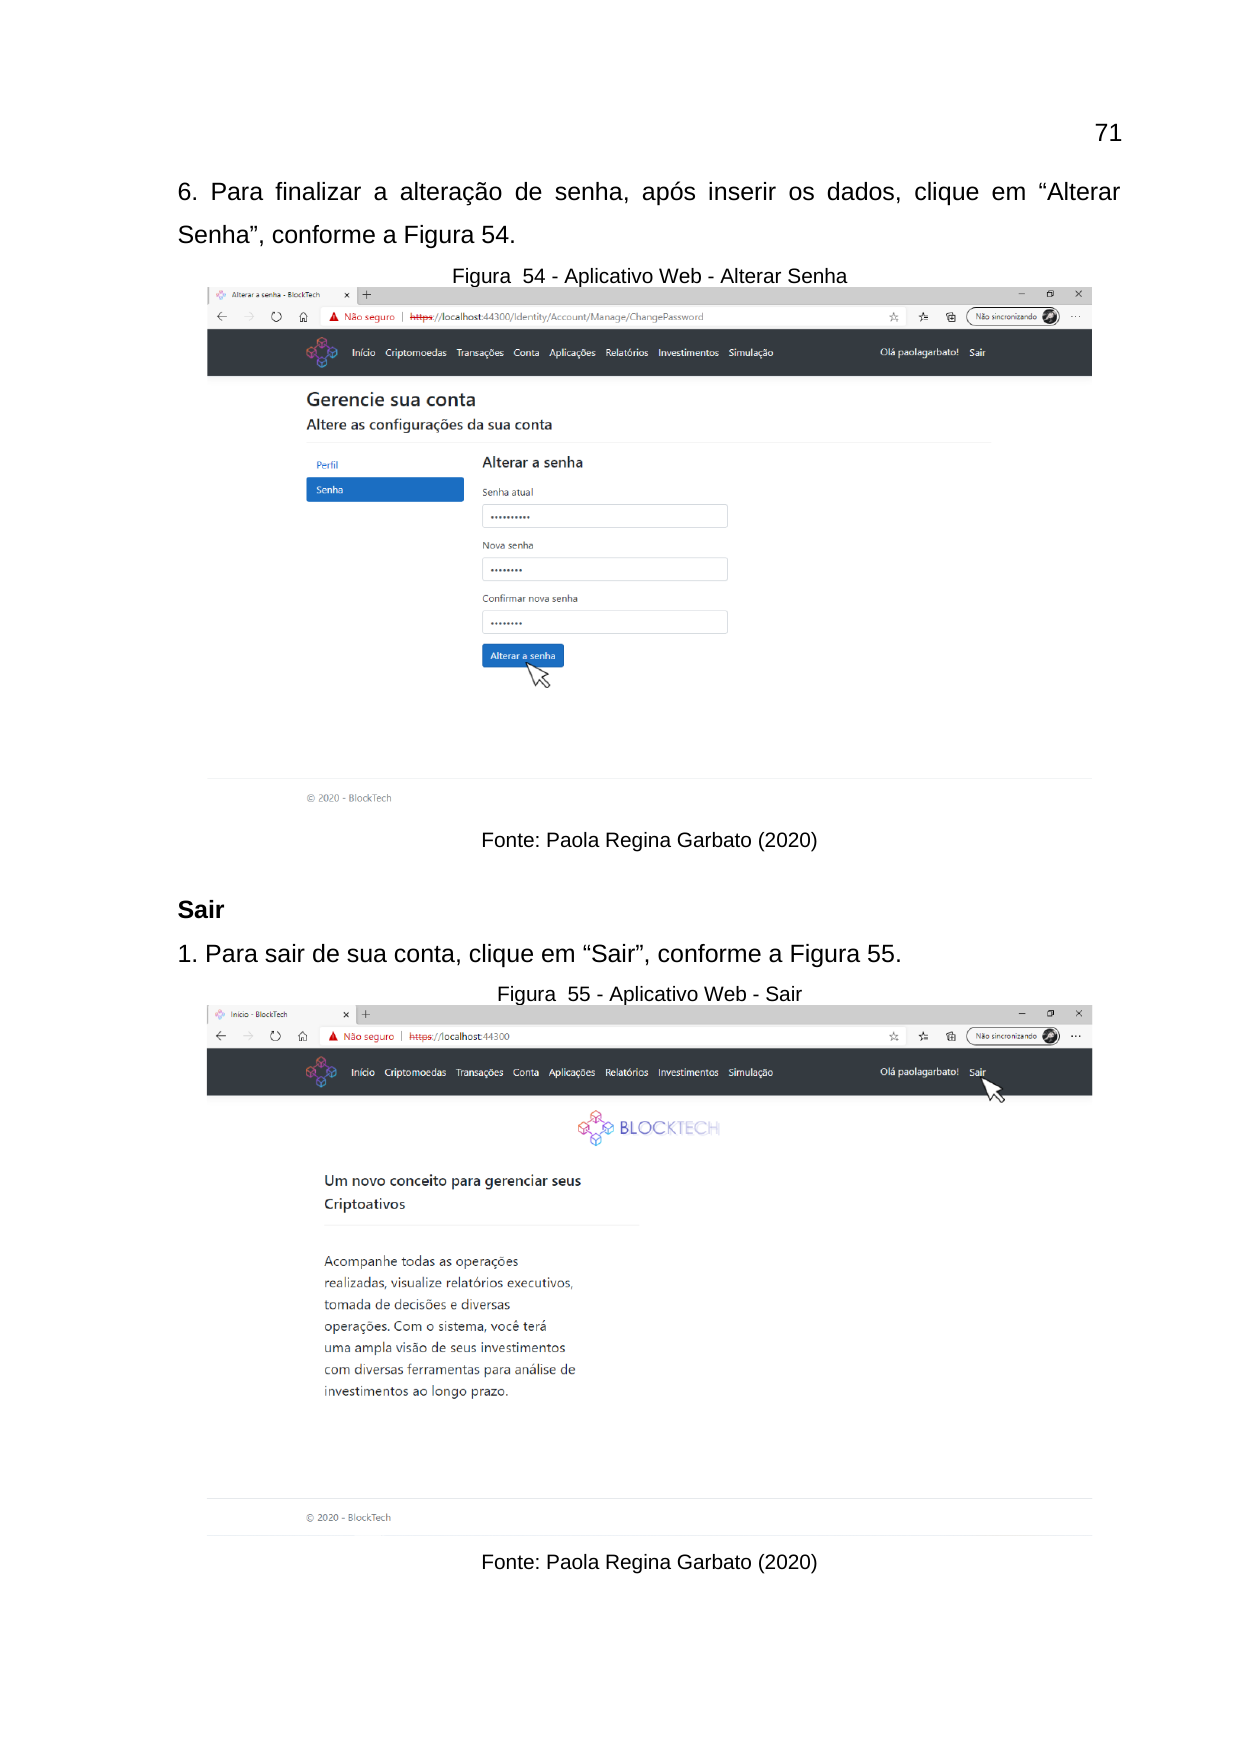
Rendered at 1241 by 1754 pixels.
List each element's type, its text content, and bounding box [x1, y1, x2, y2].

picture [207, 287, 1092, 814]
text 6. Para finalizar a alteração de senha, após inserir os dados, clique em “Alterar Senha”, conforme a Figura 54. [177, 177, 1122, 249]
text 1. Para sair de sua conta, clique em “Sair”, conforme a Figura 55. [177, 938, 1122, 967]
text Sair [177, 895, 1122, 924]
text Fonte: Paola Regina Garbato (2020) [177, 828, 1122, 852]
text Fonte: Paola Regina Garbato (2020) [177, 1549, 1122, 1573]
picture [206, 1005, 1093, 1536]
